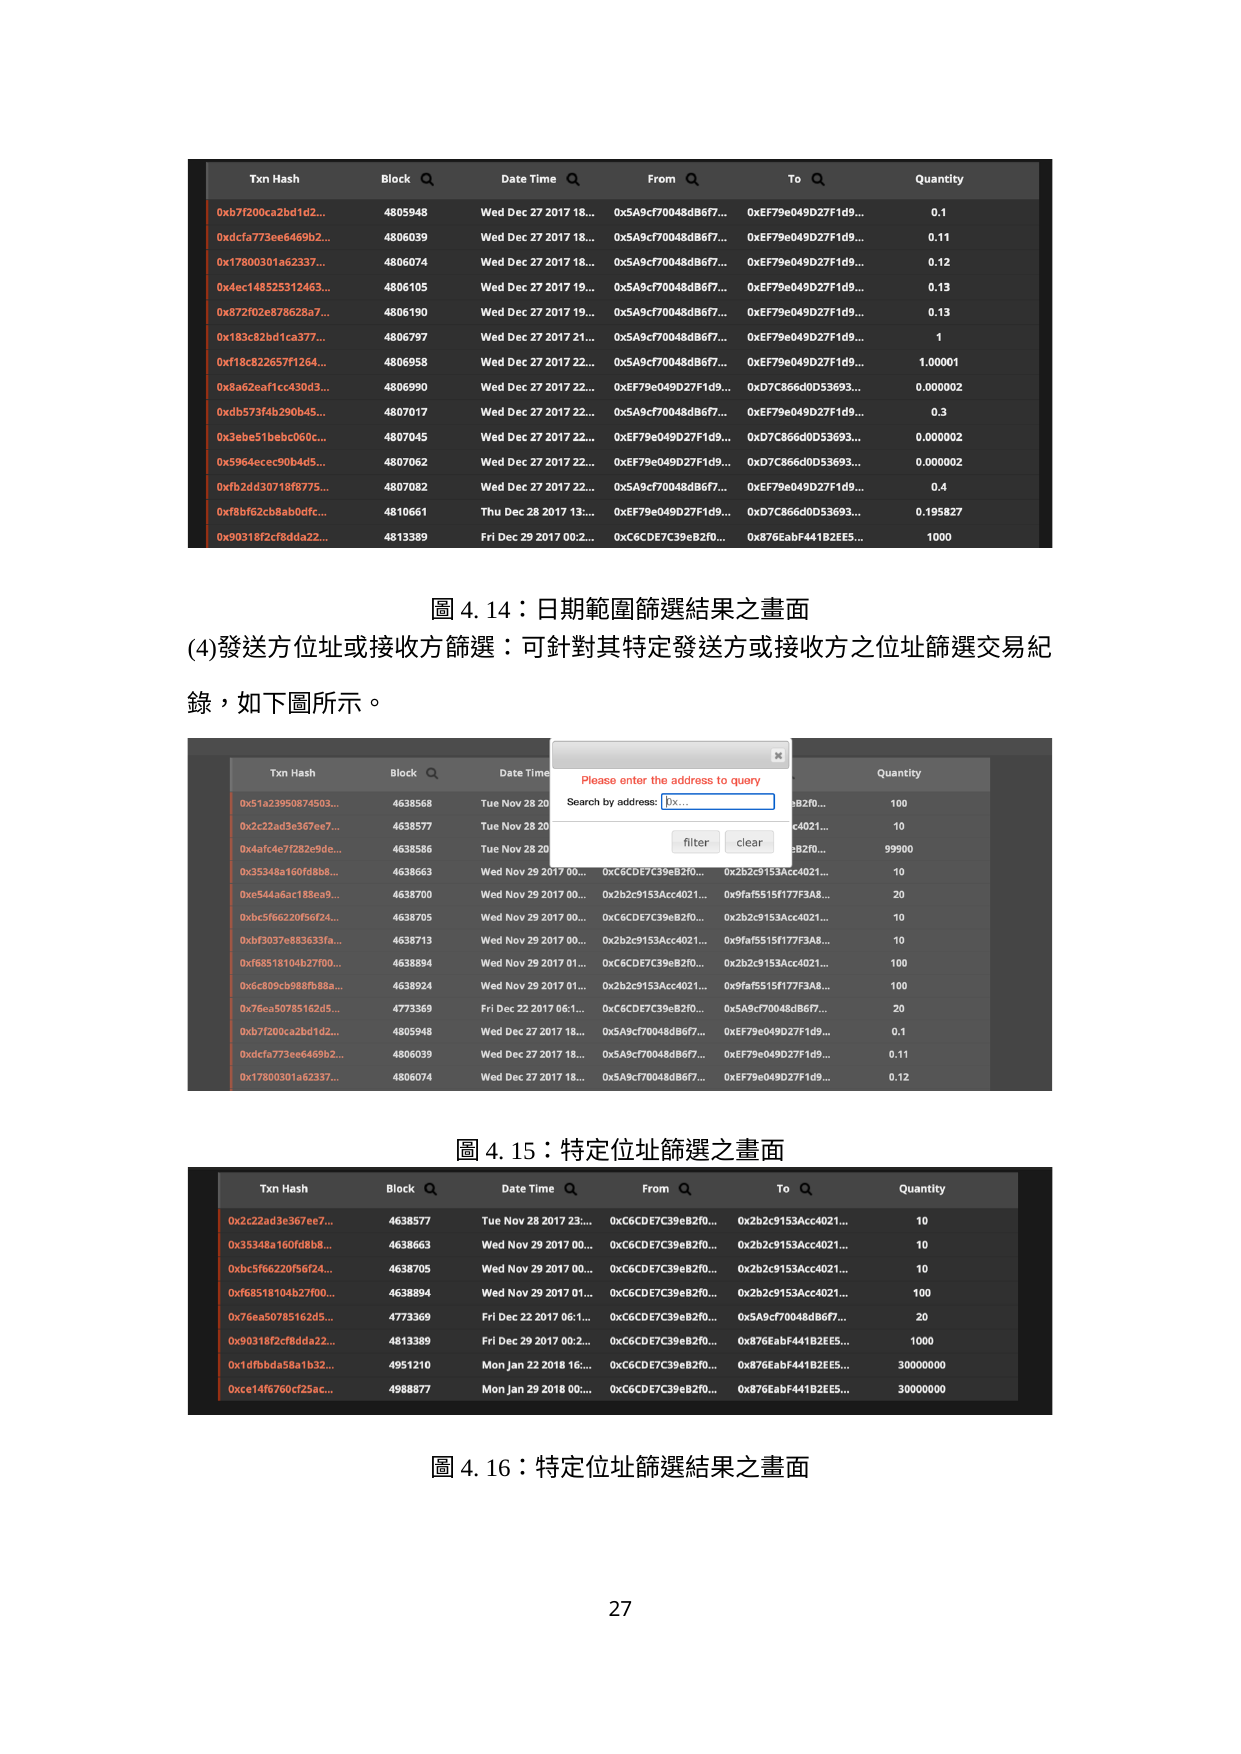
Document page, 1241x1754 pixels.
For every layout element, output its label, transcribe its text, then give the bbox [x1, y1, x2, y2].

picture [187, 159, 1053, 548]
text (4)發送方位址或接收方篩選：可針對其特定發送方或接收方之位址篩選交易紀錄，如下圖所示。 [187, 626, 1053, 720]
text 圖 4. 16：特定位址篩選結果之畫面 [187, 1447, 1053, 1485]
picture [187, 1167, 1053, 1415]
text 圖 4. 14：日期範圍篩選結果之畫面 [187, 589, 1053, 626]
text 圖 4. 15：特定位址篩選之畫面 [187, 1130, 1053, 1167]
picture [187, 738, 1053, 1091]
